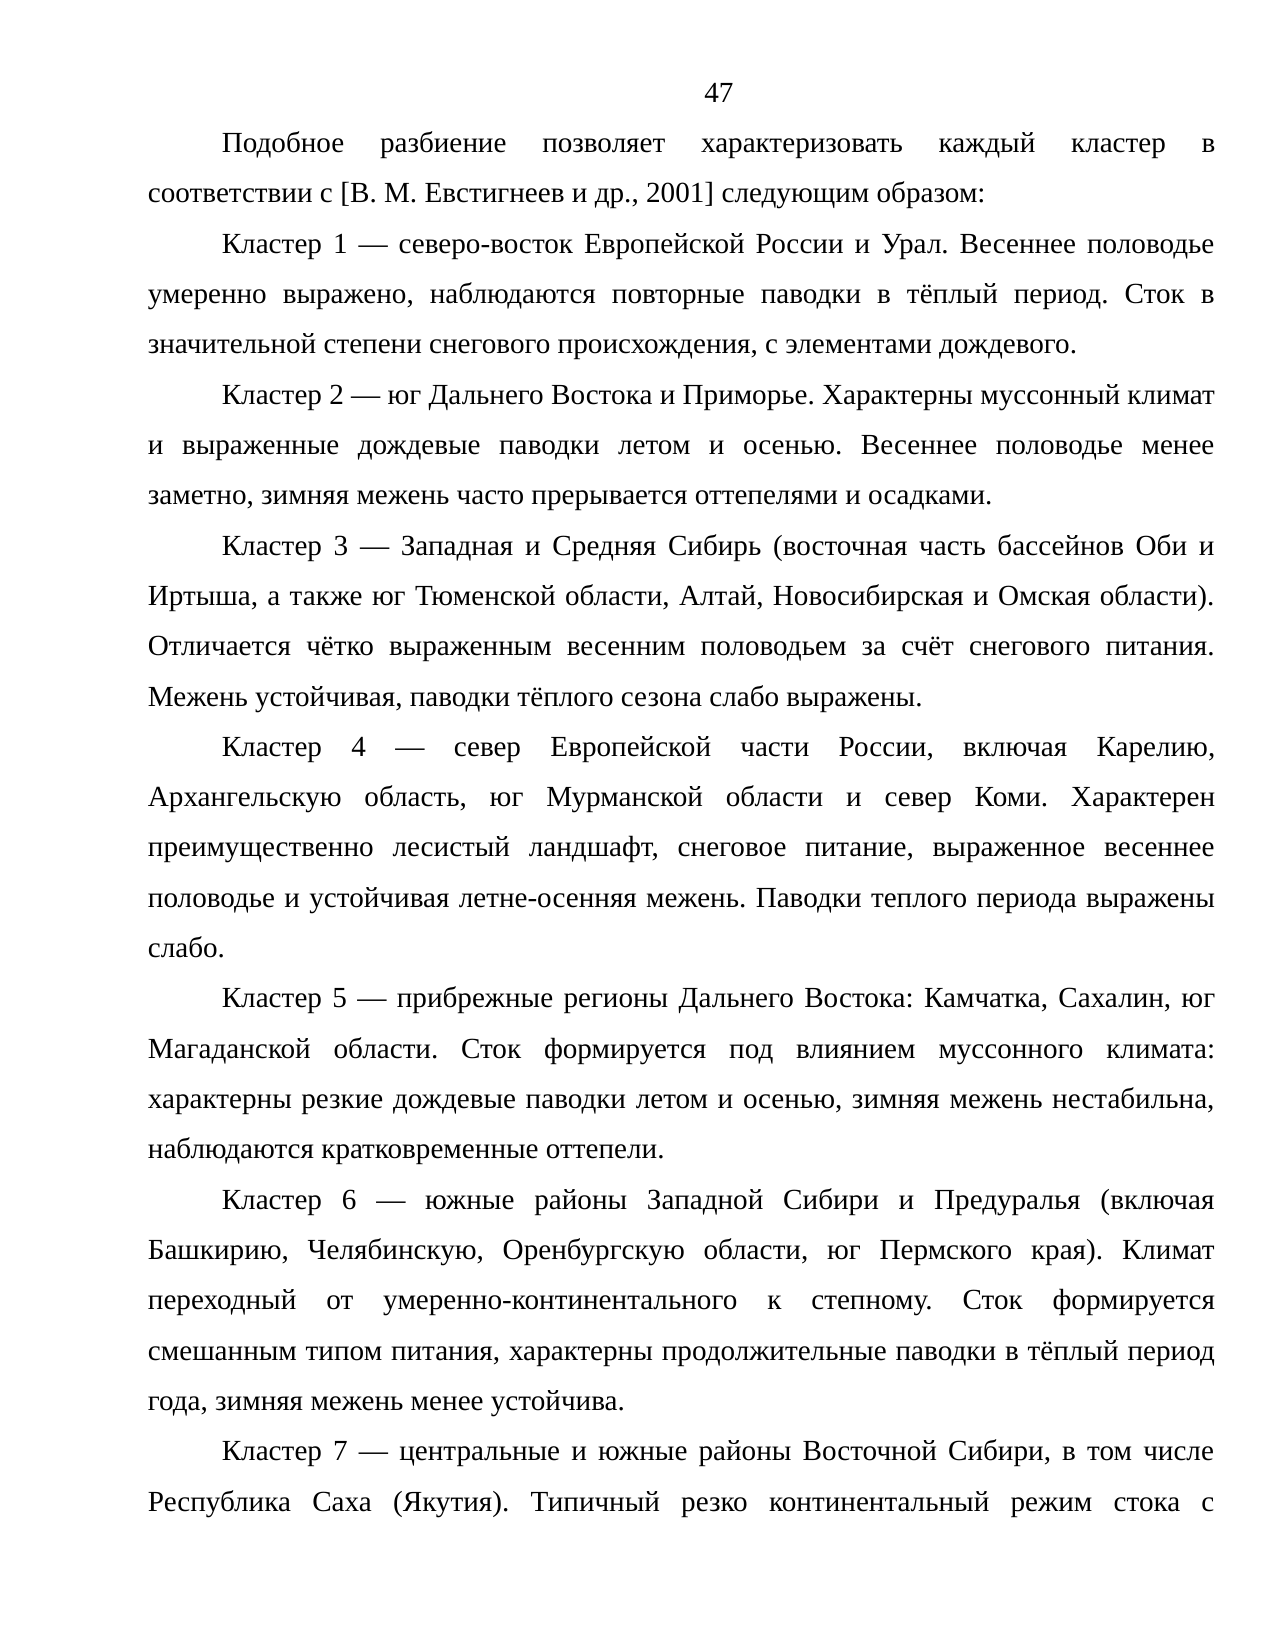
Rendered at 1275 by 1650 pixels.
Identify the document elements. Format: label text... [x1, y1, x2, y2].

text Кластер 5 — прибрежные регионы Дальнего Востока: Камчатка, Сахалин, юг Магаданской области. Сток формируется под влиянием муссонного климата: характерны резкие дождевые паводки летом и осенью, зимняя межень нестабильна, наблюдаются кратковременные оттепели. [148, 981, 1216, 1165]
text Кластер 1 — северо-восток Европейской России и Урал. Весеннее половодье умеренно выражено, наблюдаются повторные паводки в тёплый период. Сток в значительной степени снегового происхождения, с элементами дождевого. [148, 226, 1216, 360]
text Кластер 2 — юг Дальнего Востока и Приморье. Характерны муссонный климат и выраженные дождевые паводки летом и осенью. Весеннее половодье менее заметно, зимняя межень часто прерывается оттепелями и осадками. [148, 377, 1216, 511]
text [148, 1433, 1216, 1517]
text Кластер 6 — южные районы Западной Сибири и Предуралья (включая Башкирию, Челябинскую, Оренбургскую области, юг Пермского края). Климат переходный от умеренно-континентального к степному. Сток формируется смешанным типом питания, характерны продолжительные паводки в тёплый период года, зимняя межень менее устойчива. [148, 1182, 1216, 1417]
text Кластер 3 — Западная и Средняя Сибирь (восточная часть бассейнов Оби и Иртыша, а также юг Тюменской области, Алтай, Новосибирская и Омская области). Отличается чётко выраженным весенним половодьем за счёт снегового питания. Межень устойчивая, паводки тёплого сезона слабо выражены. [148, 528, 1216, 712]
text Кластер 4 — север Европейской части России, включая Карелию, Архангельскую область, юг Мурманской области и север Коми. Характерен преимущественно лесистый ландшафт, снеговое питание, выраженное весеннее половодье и устойчивая летне-осенняя межень. Паводки теплого периода выражены слабо. [148, 729, 1216, 964]
text Подобное разбиение позволяет характеризовать каждый кластер в соответствии с [В. М. Евстигнеев и др., 2001] следующим образом: [148, 125, 1216, 209]
